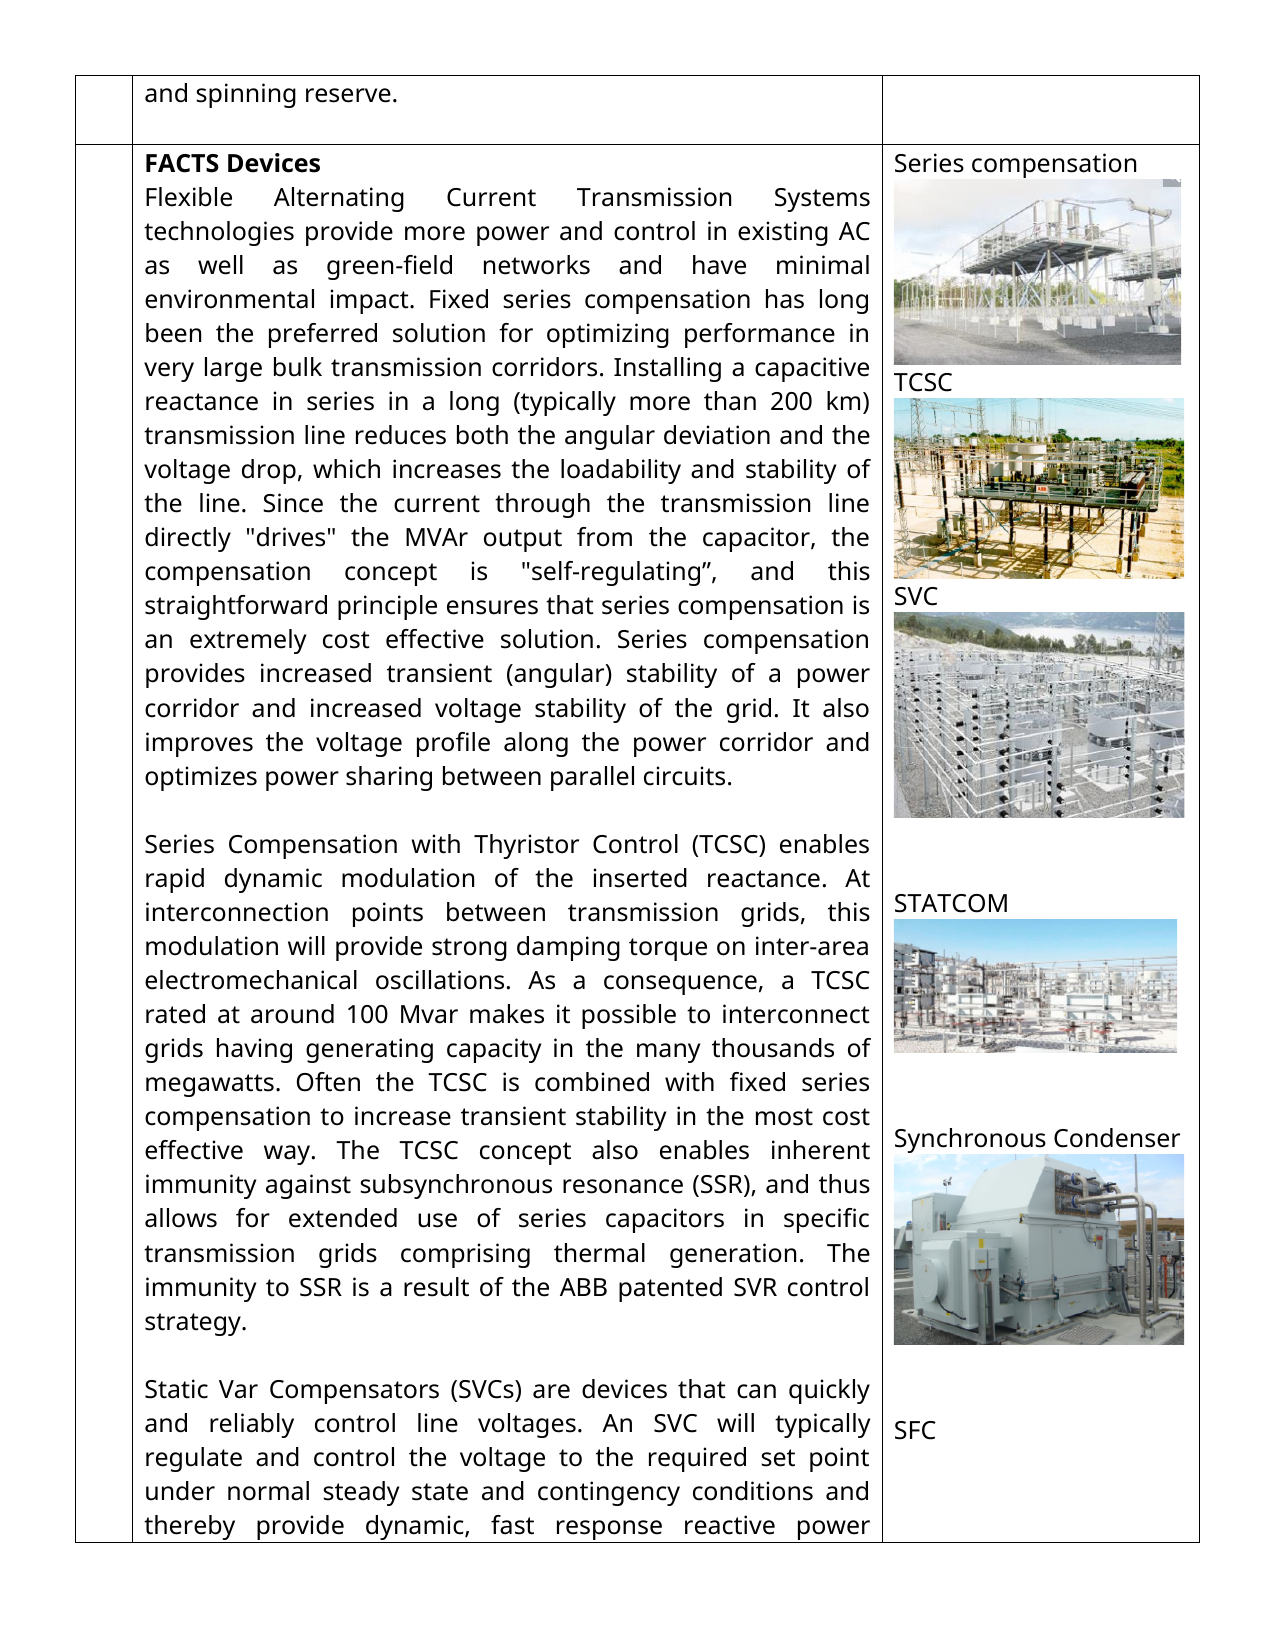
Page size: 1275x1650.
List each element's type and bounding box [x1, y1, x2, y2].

picture [893, 398, 1185, 579]
picture [893, 612, 1185, 818]
table_cell [883, 145, 1199, 1542]
table_cell [133, 76, 882, 144]
table_cell [133, 145, 882, 1542]
picture [893, 179, 1182, 365]
table_cell [76, 145, 132, 1542]
picture [893, 1154, 1185, 1345]
table_cell [883, 76, 1199, 144]
picture [893, 919, 1178, 1053]
table_cell [76, 76, 132, 144]
